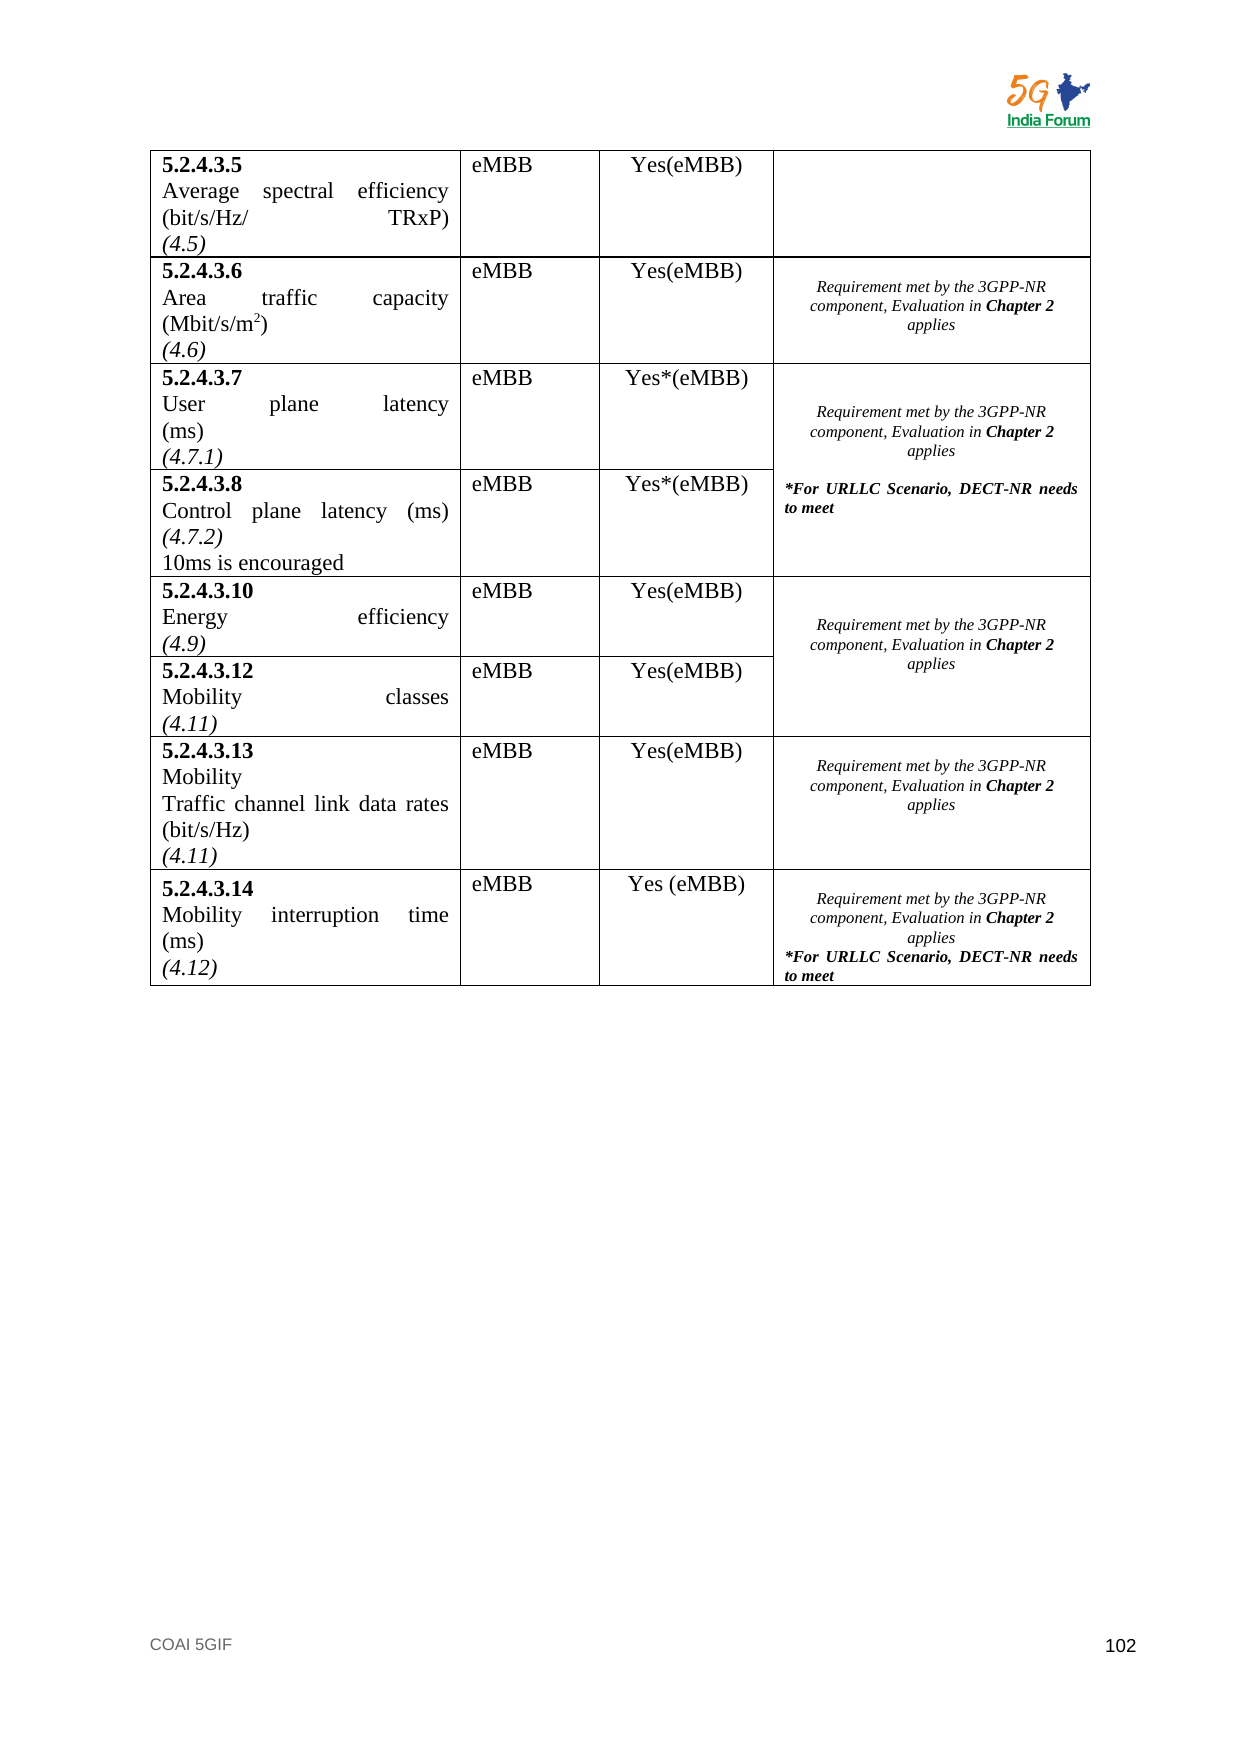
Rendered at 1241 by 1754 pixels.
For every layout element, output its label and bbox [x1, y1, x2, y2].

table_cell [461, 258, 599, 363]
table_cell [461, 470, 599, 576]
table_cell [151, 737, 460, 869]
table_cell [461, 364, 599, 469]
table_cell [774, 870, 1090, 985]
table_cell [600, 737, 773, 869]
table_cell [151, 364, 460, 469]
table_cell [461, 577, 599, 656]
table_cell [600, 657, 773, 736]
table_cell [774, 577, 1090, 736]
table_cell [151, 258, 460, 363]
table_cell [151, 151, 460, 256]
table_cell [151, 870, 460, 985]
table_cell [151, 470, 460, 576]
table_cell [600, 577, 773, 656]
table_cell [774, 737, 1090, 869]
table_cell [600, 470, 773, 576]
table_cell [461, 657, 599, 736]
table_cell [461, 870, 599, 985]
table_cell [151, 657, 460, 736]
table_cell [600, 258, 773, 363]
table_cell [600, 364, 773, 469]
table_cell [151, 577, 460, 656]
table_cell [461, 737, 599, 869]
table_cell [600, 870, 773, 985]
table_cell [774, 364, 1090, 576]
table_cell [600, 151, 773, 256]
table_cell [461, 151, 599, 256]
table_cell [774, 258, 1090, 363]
picture [1007, 73, 1091, 128]
